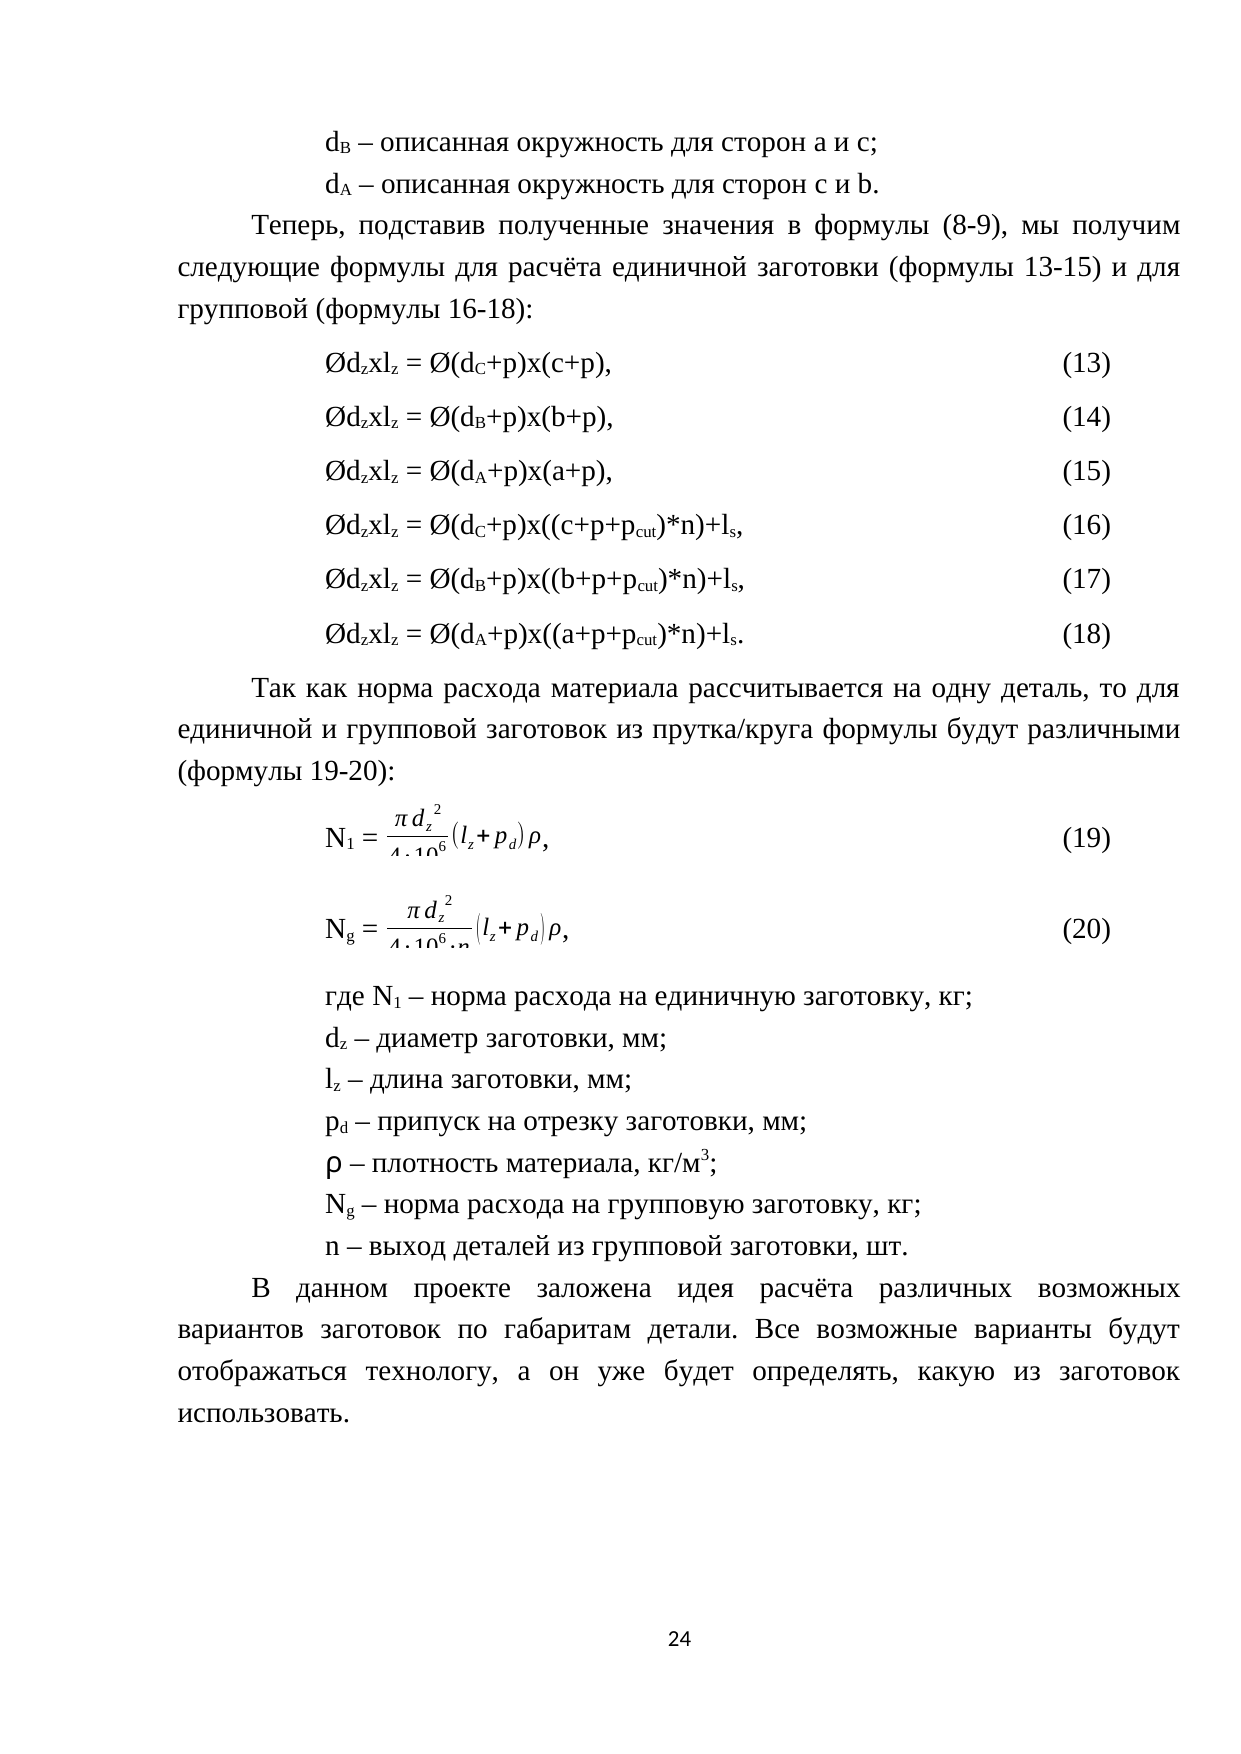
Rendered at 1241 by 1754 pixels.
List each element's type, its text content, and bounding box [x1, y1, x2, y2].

list Ødzxlz = Ø(dA+p)x(a+p), (15) [177, 447, 1181, 489]
list dz – диаметр заготовки, мм; [177, 1014, 1181, 1056]
list где N1 – норма расхода на единичную заготовку, кг; [177, 972, 1181, 1014]
list dB – описанная окружность для сторон a и c; [177, 118, 1181, 160]
list pd – припуск на отрезку заготовки, мм; [177, 1097, 1181, 1139]
list Ng = , (20) [177, 906, 1181, 947]
list Теперь, подставив полученные значения в формулы (8-9), мы получим следующие формулы для расчёта единичной заготовки (формулы 13-15) и для групповой (формулы 16-18): [177, 201, 1181, 326]
list Ødzxlz = Ø(dB+p)x(b+p), (14) [177, 393, 1181, 435]
list Так как норма расхода материала рассчитывается на одну деталь, то для единичной и групповой заготовок из прутка/круга формулы будут различными (формулы 19-20): [177, 664, 1181, 789]
list lz – длина заготовки, мм; [177, 1056, 1181, 1097]
list Ødzxlz = Ø(dC+p)x((c+p+pcut)*n)+ls, (16) [177, 501, 1181, 543]
list ρ – плотность материала, кг/м3; [177, 1139, 1181, 1181]
list n – выход деталей из групповой заготовки, шт. [177, 1222, 1181, 1264]
list N1 = , (19) [177, 814, 1181, 856]
list Ng – норма расхода на групповую заготовку, кг; [177, 1181, 1181, 1222]
list Ødzxlz = Ø(dB+p)x((b+p+pcut)*n)+ls, (17) [177, 556, 1181, 597]
list Ødzxlz = Ø(dA+p)x((a+p+pcut)*n)+ls. (18) [177, 610, 1181, 651]
list dA – описанная окружность для сторон c и b. [177, 160, 1181, 201]
list В данном проекте заложена идея расчёта различных возможных вариантов заготовок по габаритам детали. Все возможные варианты будут отображаться технологу, а он уже будет определять, какую из заготовок использовать. [177, 1264, 1181, 1431]
list Ødzxlz = Ø(dC+p)x(c+p), (13) [177, 339, 1181, 381]
